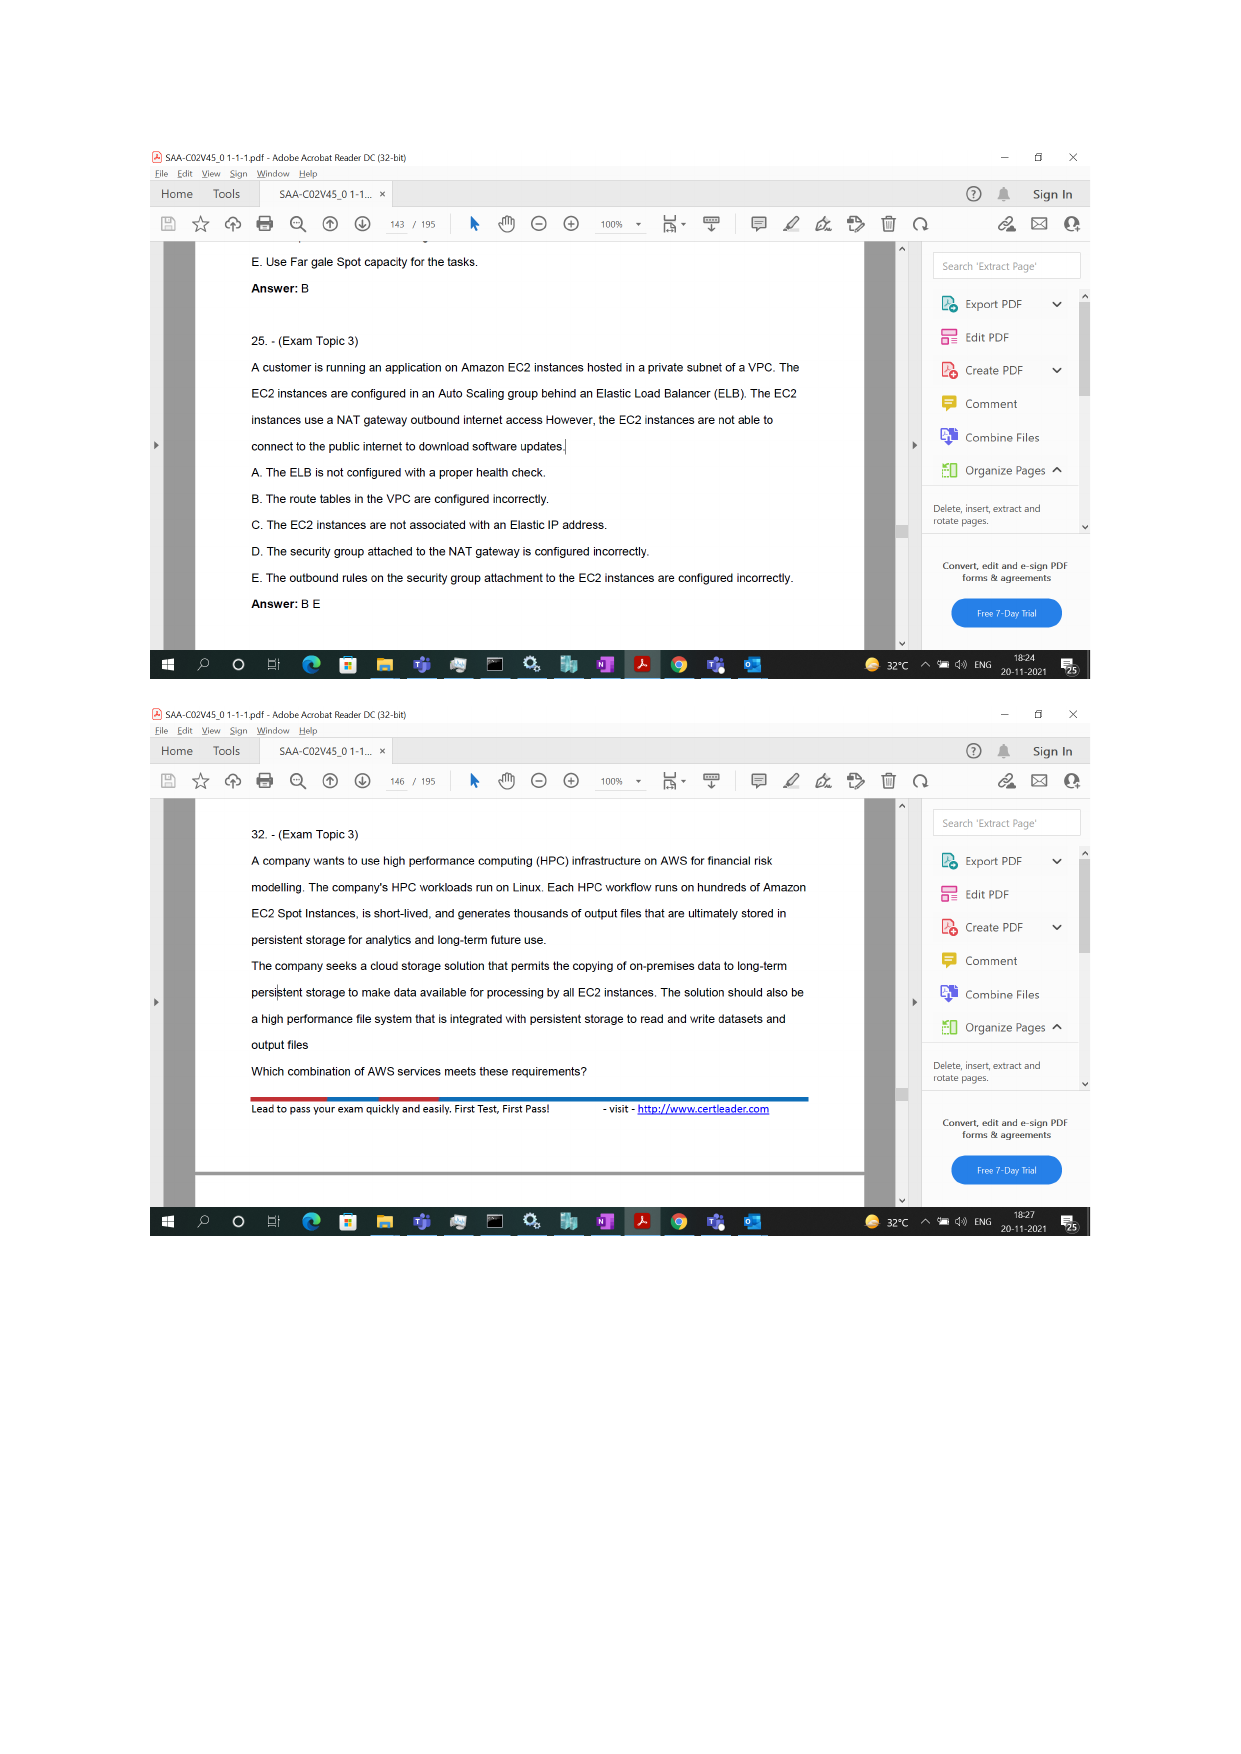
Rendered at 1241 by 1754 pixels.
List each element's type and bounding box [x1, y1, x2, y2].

picture [150, 150, 1091, 679]
picture [150, 706, 1091, 1236]
